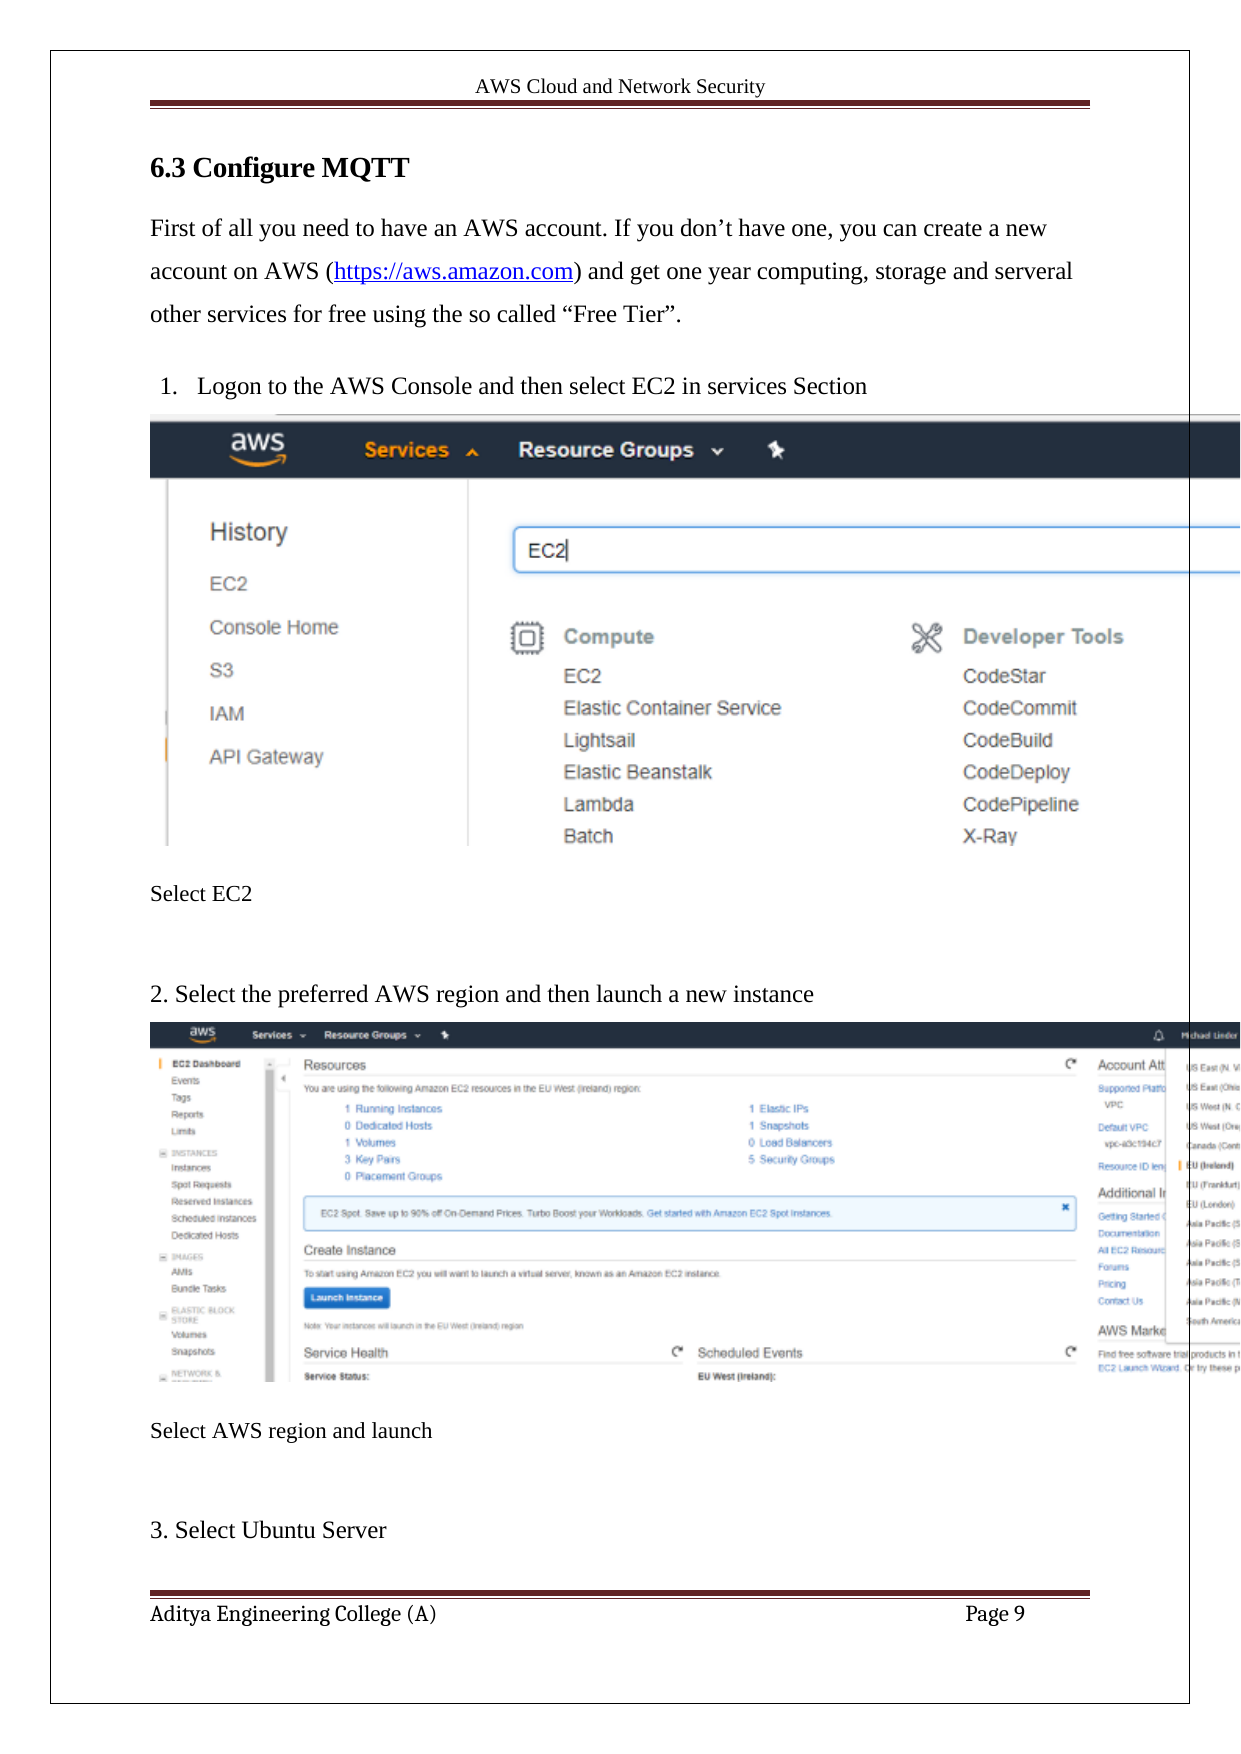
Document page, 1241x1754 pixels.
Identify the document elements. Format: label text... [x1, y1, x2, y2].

text Select EC2 [150, 881, 1090, 907]
text 3. Select Ubuntu Server [150, 1516, 1090, 1544]
subtitle 6.3 Configure MQTT [150, 150, 1090, 183]
picture [1190, 414, 1241, 846]
text Select AWS region and launch [150, 1417, 1090, 1443]
text 2. Select the preferred AWS region and then launch a new instance [150, 979, 1090, 1008]
text First of all you need to have an AWS account. If you don’t have one, you can create a new account on AWS (https://aws.amazon.com) and get one year computing, storage and serveral other services for free using the so called “Free Tier”. [150, 213, 1090, 328]
picture [150, 1022, 1189, 1382]
picture [150, 414, 1189, 846]
list Logon to the AWS Console and then select EC2 in services Section [159, 371, 1090, 400]
picture [1190, 1022, 1241, 1382]
